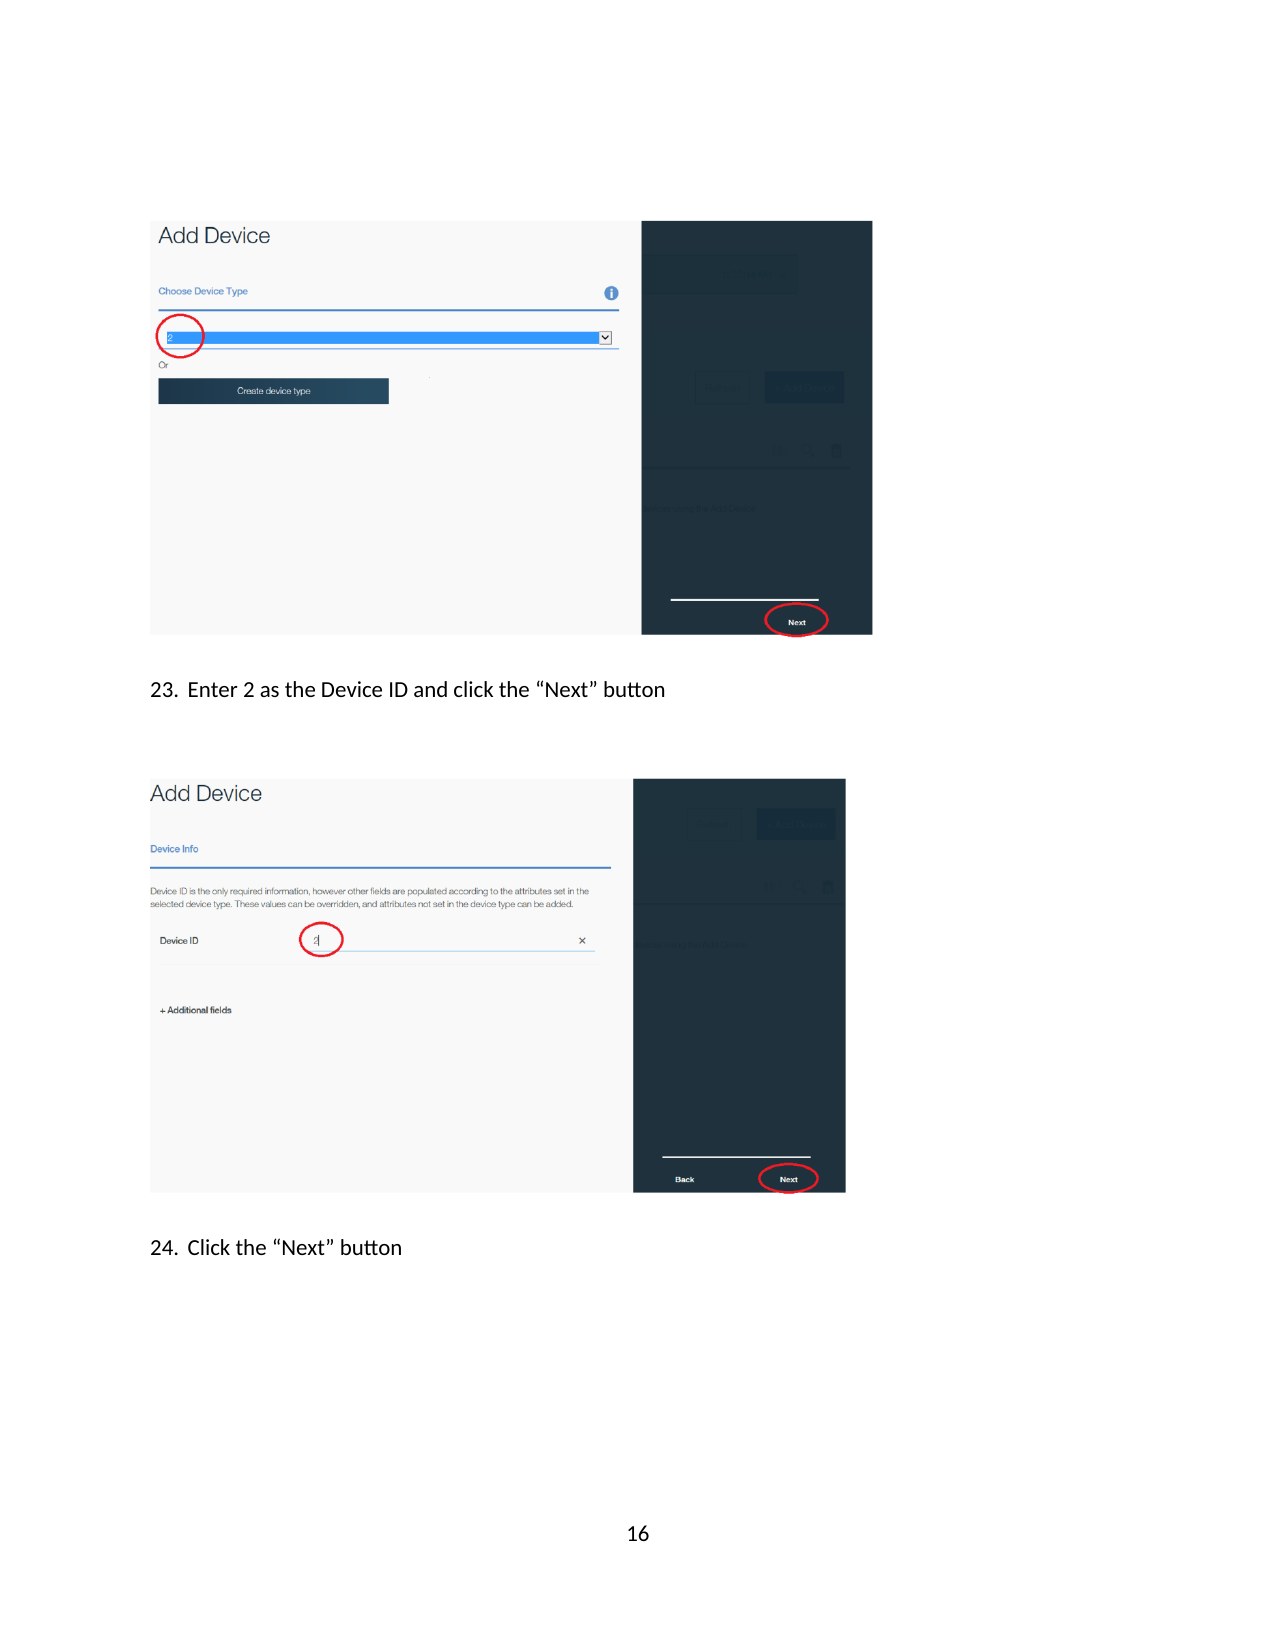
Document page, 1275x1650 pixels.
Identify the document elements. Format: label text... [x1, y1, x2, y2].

picture [150, 707, 1124, 1197]
picture [150, 150, 1124, 640]
list Click the “Next” button [150, 1233, 1125, 1261]
list Enter 2 as the Device ID and click the “Next” button [150, 676, 1125, 704]
